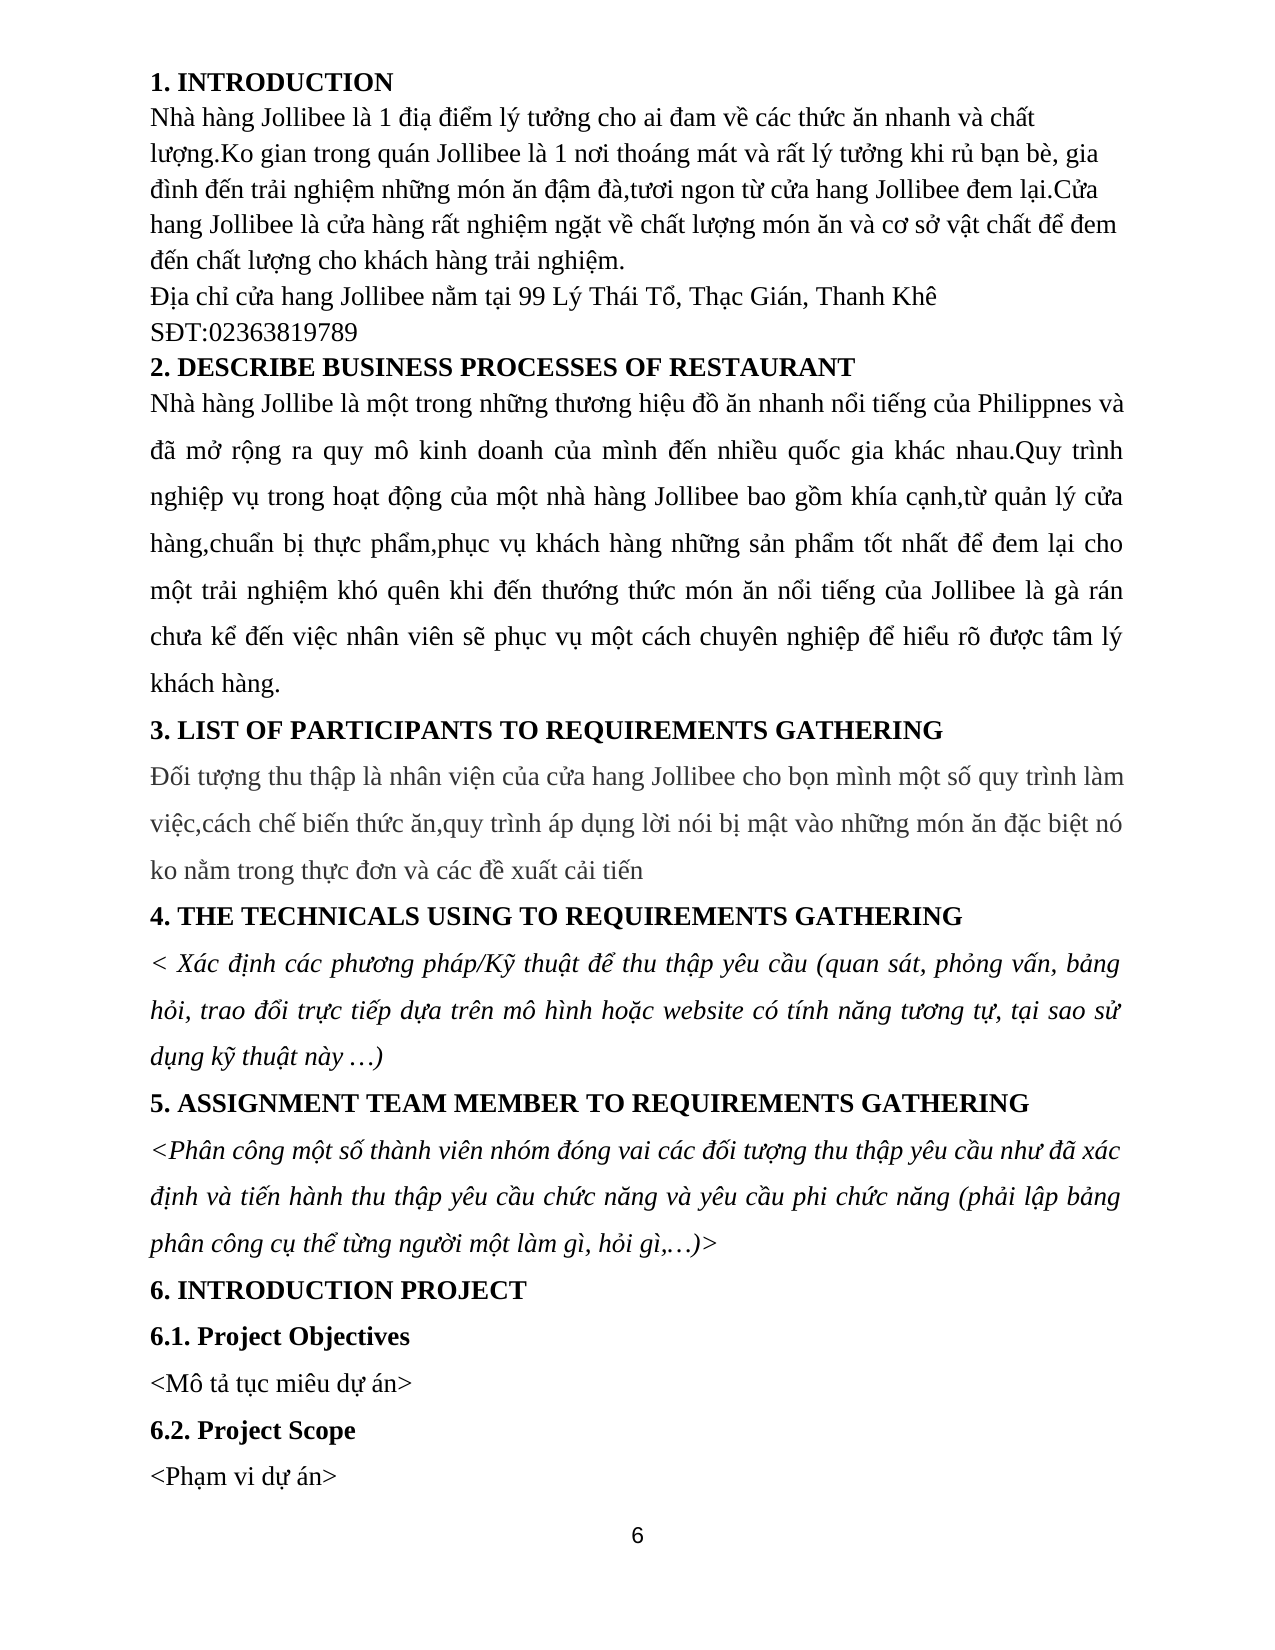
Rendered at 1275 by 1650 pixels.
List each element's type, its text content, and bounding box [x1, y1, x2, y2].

text 4. THE TECHNICALS USING TO REQUIREMENTS GATHERING [150, 901, 1125, 932]
text 5. ASSIGNMENT TEAM MEMBER TO REQUIREMENTS GATHERING [150, 1087, 1125, 1118]
text Đối tượng thu thập là nhân viện của cửa hang Jollibee cho bọn mình một số quy trình làm việc,cách chế biến thức ăn,quy trình áp dụng lời nói bị mật vào những món ăn đặc biệt nó ko nằm trong thực đơn và các đề xuất cải tiến [150, 761, 1125, 885]
text 3. LIST OF PARTICIPANTS TO REQUIREMENTS GATHERING [150, 714, 1125, 745]
text 2. DESCRIBE BUSINESS PROCESSES OF RESTAURANT [150, 351, 1125, 383]
text 6. INTRODUCTION PROJECT [150, 1274, 1125, 1305]
text Nhà hàng Jollibe là một trong những thương hiệu đồ ăn nhanh nổi tiếng của Philippnes và đã mở rộng ra quy mô kinh doanh của mình đến nhiều quốc gia khác nhau.Quy trình nghiệp vụ trong hoạt động của một nhà hàng Jollibee bao gồm khía cạnh,từ quản lý cửa hàng,chuẩn bị thực phẩm,phục vụ khách hàng những sản phẩm tốt nhất để đem lại cho một trải nghiệm khó quên khi đến thướng thức món ăn nổi tiếng của Jollibee là gà rán chưa kể đến việc nhân viên sẽ phục vụ một cách chuyên nghiệp để hiểu rõ được tâm lý khách hàng. [150, 387, 1125, 698]
text <Phân công một số thành viên nhóm đóng vai các đối tượng thu thập yêu cầu như đã xác định và tiến hành thu thập yêu cầu chức năng và yêu cầu phi chức năng (phải lập bảng phân công cụ thể từng người một làm gì, hỏi gì,…)> [150, 1134, 1125, 1258]
text < Xác định các phương pháp/Kỹ thuật để thu thập yêu cầu (quan sát, phỏng vấn, bảng hỏi, trao đổi trực tiếp dựa trên mô hình hoặc website có tính năng tương tự, tại sao sử dụng kỹ thuật này …) [150, 947, 1125, 1072]
text Nhà hàng Jollibee là 1 điạ điểm lý tưởng cho ai đam về các thức ăn nhanh và chất lượng.Ko gian trong quán Jollibee là 1 nơi thoáng mát và rất lý tưởng khi rủ bạn bè, gia đình đến trải nghiệm những món ăn đậm đà,tươi ngon từ cửa hang Jollibee đem lại.Cửa hang Jollibee là cửa hàng rất nghiệm ngặt về chất lượng món ăn và cơ sở vật chất để đem đến chất lượng cho khách hàng trải nghiệm. Địa chỉ cửa hang Jollibee nằm tại 99 Lý Thái Tổ, Thạc Gián, Thanh Khê SĐT:02363819789 [150, 101, 1125, 347]
text 6.2. Project Scope [150, 1414, 1125, 1445]
text <Mô tả tục miêu dự án> [150, 1367, 1125, 1398]
text <Phạm vi dự án> [150, 1461, 1125, 1492]
text 6.1. Project Objectives [150, 1321, 1125, 1352]
text 1. INTRODUCTION [150, 66, 1125, 97]
